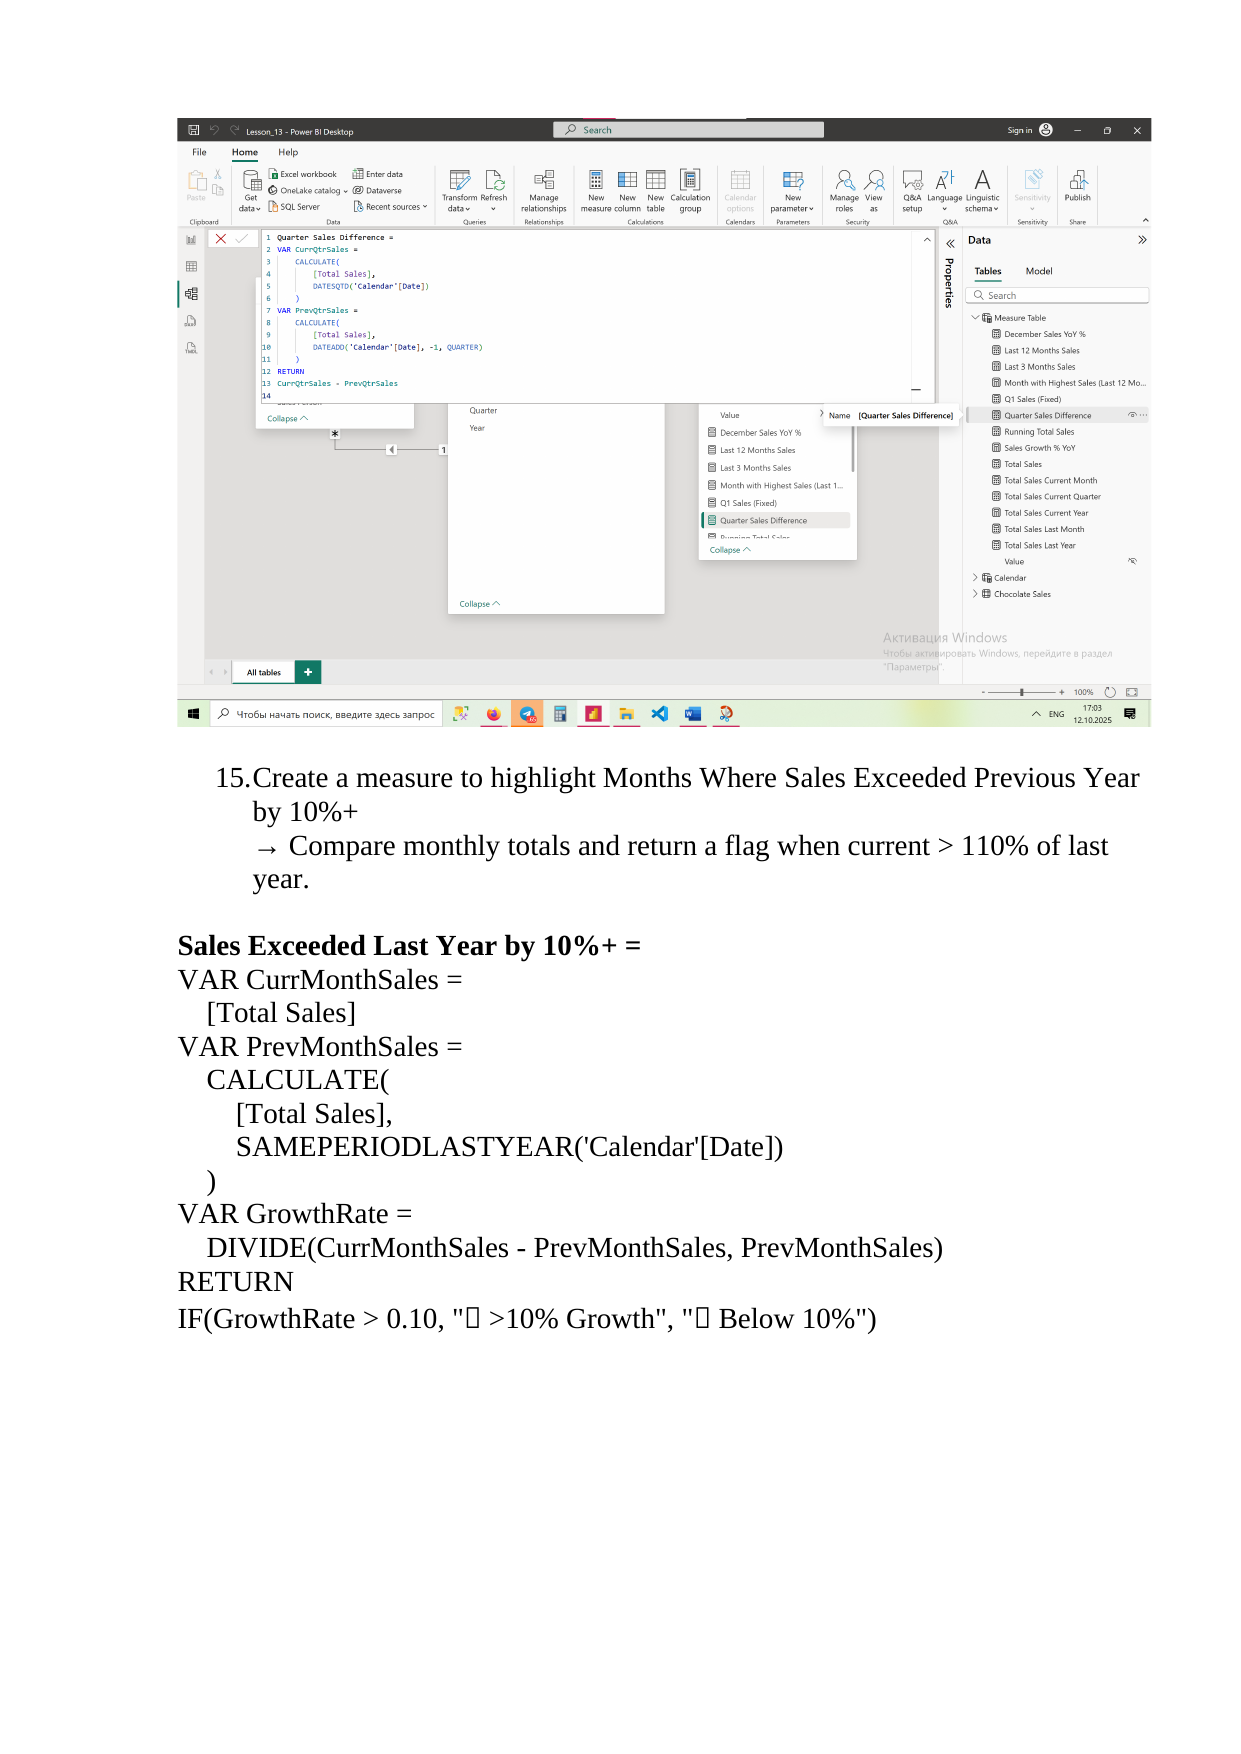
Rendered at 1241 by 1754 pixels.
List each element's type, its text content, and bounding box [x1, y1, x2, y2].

text VAR GrowthRate = [177, 1197, 1152, 1230]
text RETURN [177, 1264, 1152, 1297]
text IF(GrowthRate > 0.10, "✅ >10% Growth", "❌ Below 10%") [177, 1297, 1152, 1337]
list Create a measure to highlight Months Where Sales Exceeded Previous Year by 10%+ → Compare monthly totals and return a flag when current > 110% of last year. [215, 761, 1152, 895]
text ) [177, 1163, 1152, 1197]
text VAR CurrMonthSales = [177, 962, 1152, 995]
text CALCULATE( [177, 1062, 1152, 1096]
text VAR PrevMonthSales = [177, 1029, 1152, 1062]
text Sales Exceeded Last Year by 10%+ = [177, 928, 1152, 962]
text [Total Sales], [177, 1096, 1152, 1129]
text SAMEPERIODLASTYEAR('Calendar'[Date]) [177, 1129, 1152, 1163]
text [Total Sales] [177, 995, 1152, 1029]
text DIVIDE(CurrMonthSales - PrevMonthSales, PrevMonthSales) [177, 1230, 1152, 1264]
picture [177, 118, 1152, 727]
